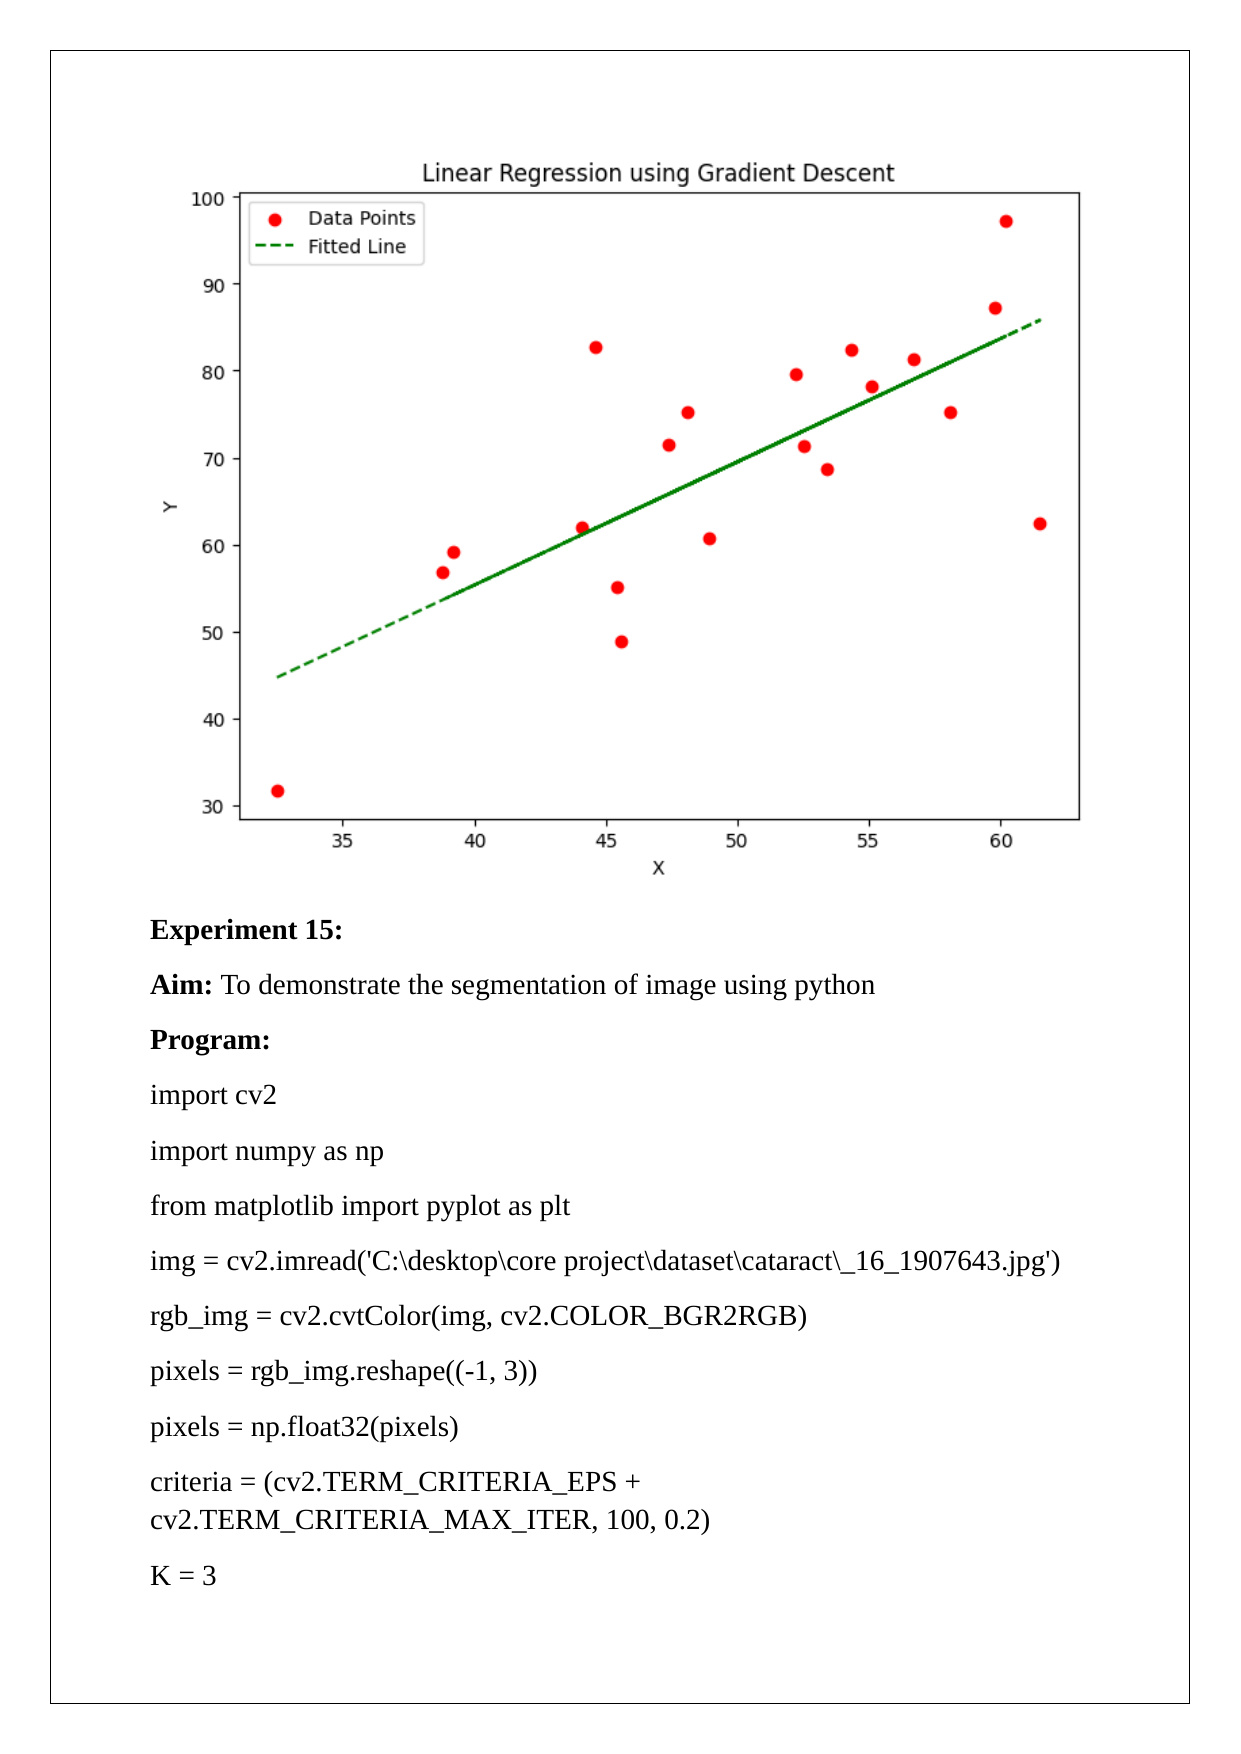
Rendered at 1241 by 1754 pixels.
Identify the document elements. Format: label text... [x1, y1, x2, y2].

picture [150, 150, 1091, 891]
text pixels = rgb_img.reshape((-1, 3)) [150, 1353, 1090, 1387]
text Aim: To demonstrate the segmentation of image using python [150, 967, 1090, 1001]
text Program: [150, 1022, 1090, 1056]
text Experiment 15: [150, 912, 1090, 945]
text img = cv2.imread('C:\desktop\core project\dataset\cataract\_16_1907643.jpg') [150, 1243, 1090, 1277]
text pixels = np.float32(pixels) [150, 1409, 1090, 1442]
text rgb_img = cv2.cvtColor(img, cv2.COLOR_BGR2RGB) [150, 1298, 1090, 1332]
text criteria = (cv2.TERM_CRITERIA_EPS + cv2.TERM_CRITERIA_MAX_ITER, 100, 0.2) [150, 1464, 1090, 1536]
text K = 3 [150, 1558, 1090, 1591]
text import numpy as np [150, 1133, 1090, 1166]
text from matplotlib import pyplot as plt [150, 1188, 1090, 1221]
text import cv2 [150, 1077, 1090, 1111]
